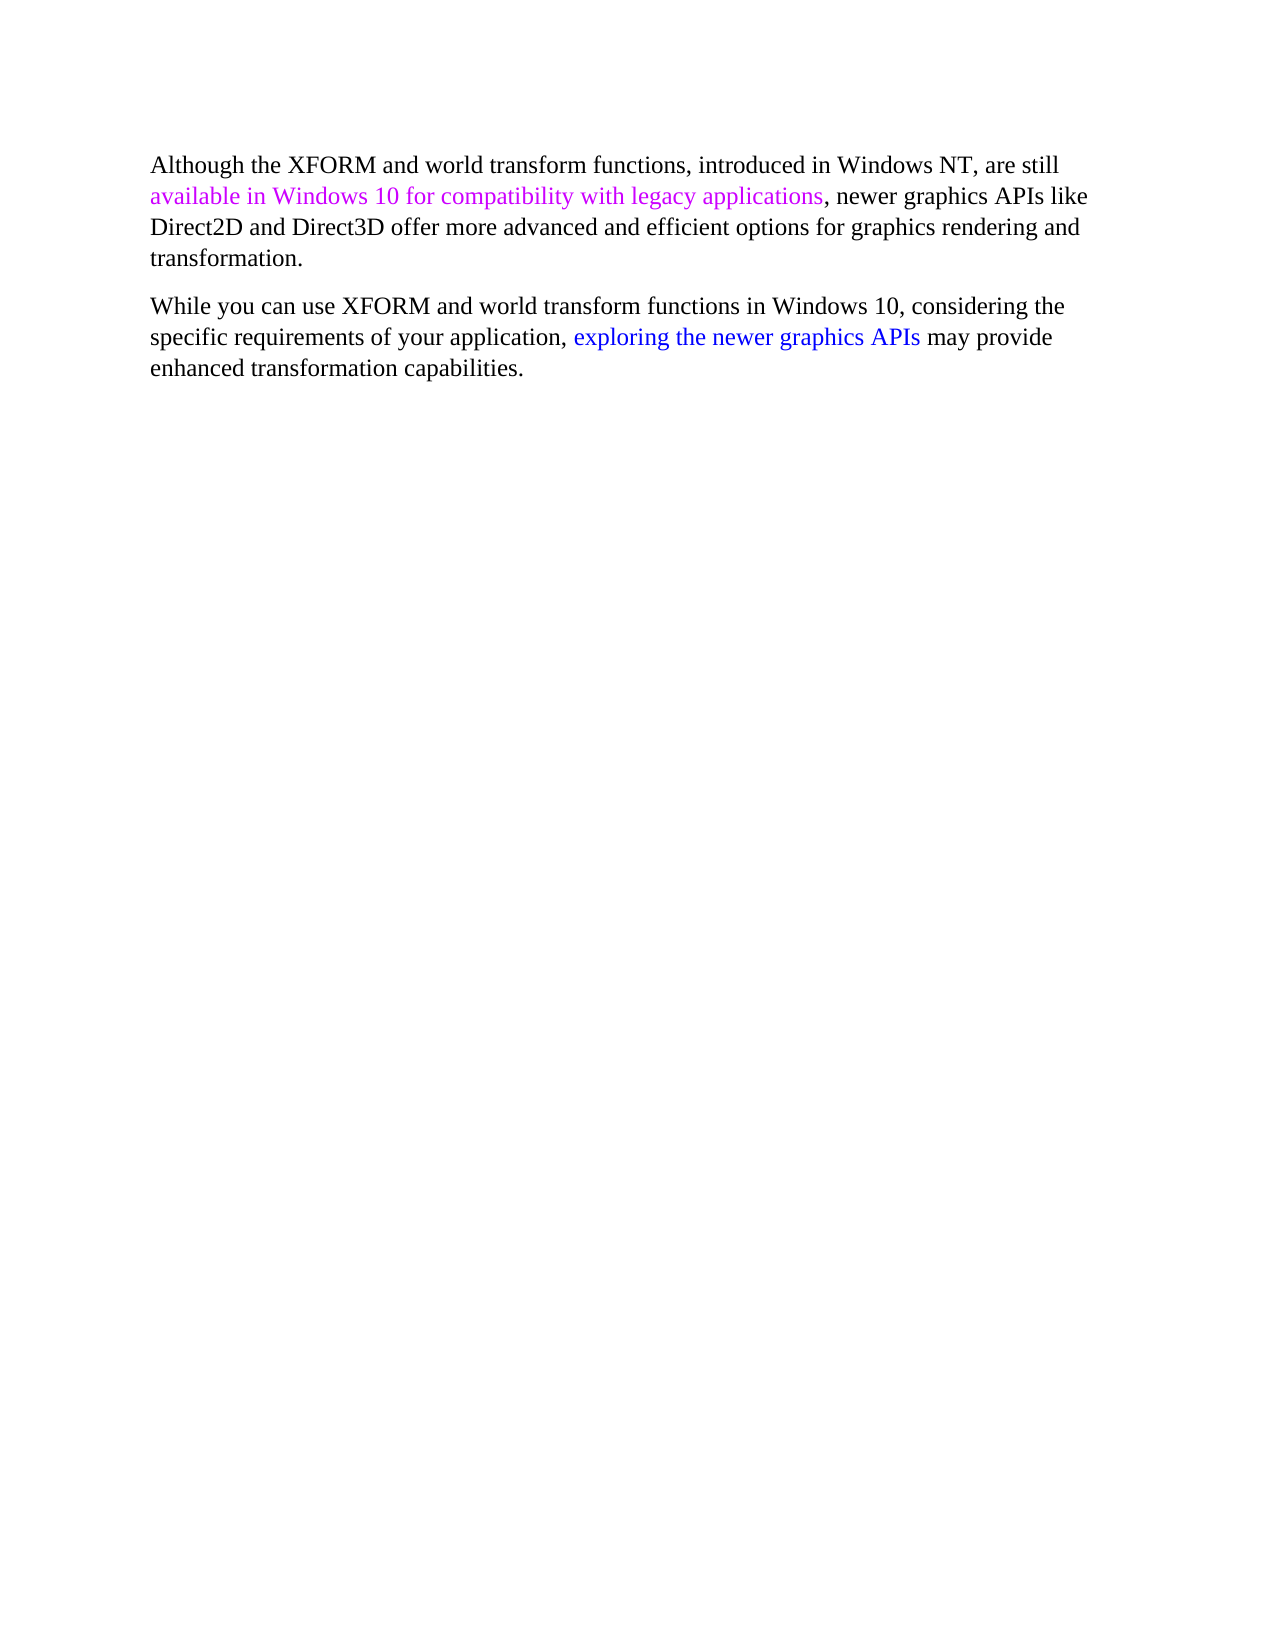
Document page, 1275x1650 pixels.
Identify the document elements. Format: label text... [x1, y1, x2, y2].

text Although the XFORM and world transform functions, introduced in Windows NT, are still available in Windows 10 for compatibility with legacy applications, newer graphics APIs like Direct2D and Direct3D offer more advanced and efficient options for graphics rendering and transformation. [150, 150, 1125, 272]
text While you can use XFORM and world transform functions in Windows 10, considering the specific requirements of your application, exploring the newer graphics APIs may provide enhanced transformation capabilities. [150, 291, 1125, 382]
